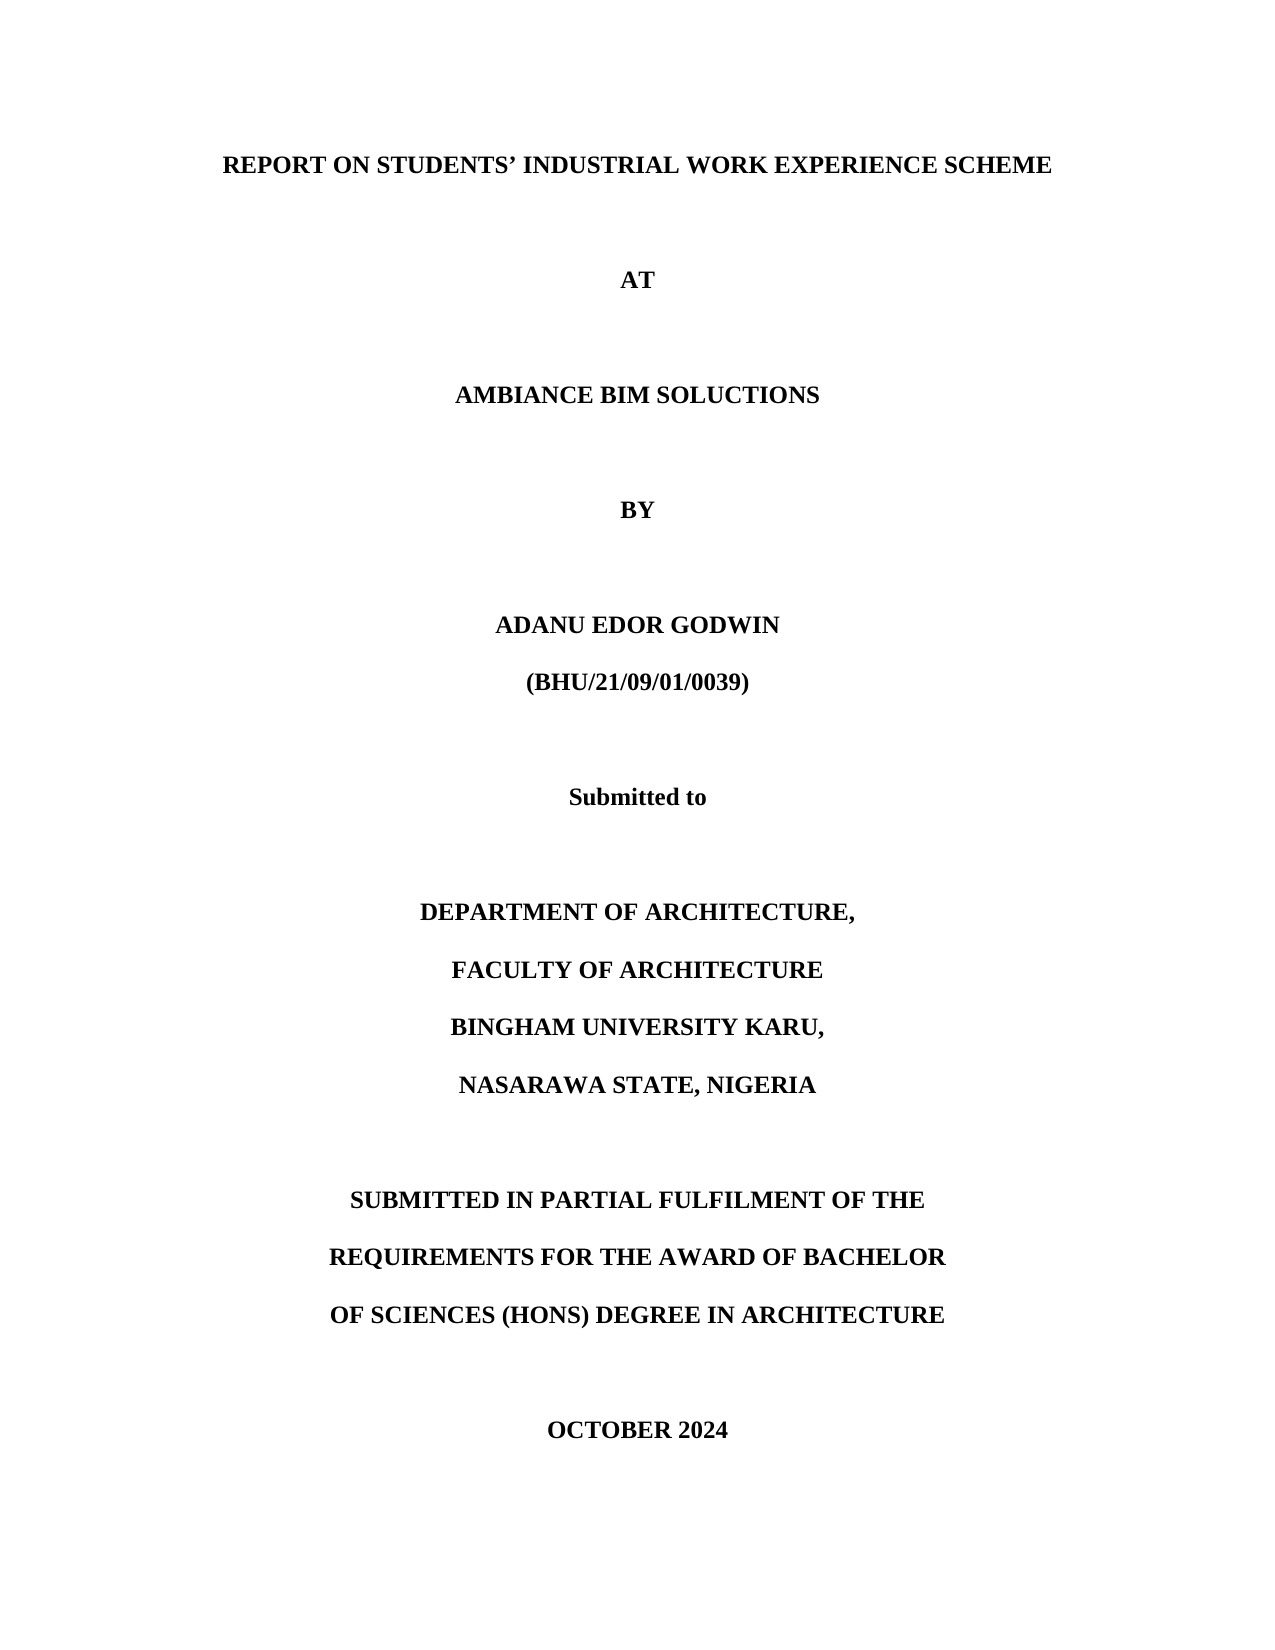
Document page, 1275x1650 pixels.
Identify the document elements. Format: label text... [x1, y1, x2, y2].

text NASARAWA STATE, NIGERIA [150, 1070, 1125, 1099]
text DEPARTMENT OF ARCHITECTURE, [150, 897, 1125, 926]
text AMBIANCE BIM SOLUCTIONS [150, 380, 1125, 409]
text Submitted to [150, 782, 1125, 811]
text BINGHAM UNIVERSITY KARU, [150, 1012, 1125, 1041]
text (BHU/21/09/01/0039) [150, 667, 1125, 696]
text SUBMITTED IN PARTIAL FULFILMENT OF THE [150, 1185, 1125, 1214]
text ADANU EDOR GODWIN [150, 610, 1125, 639]
text AT [150, 265, 1125, 294]
text FACULTY OF ARCHITECTURE [150, 955, 1125, 984]
text REPORT ON STUDENTS’ INDUSTRIAL WORK EXPERIENCE SCHEME [150, 150, 1125, 179]
text REQUIREMENTS FOR THE AWARD OF BACHELOR [150, 1242, 1125, 1271]
text BY [150, 495, 1125, 524]
text OCTOBER 2024 [150, 1415, 1125, 1444]
text OF SCIENCES (HONS) DEGREE IN ARCHITECTURE [150, 1300, 1125, 1329]
